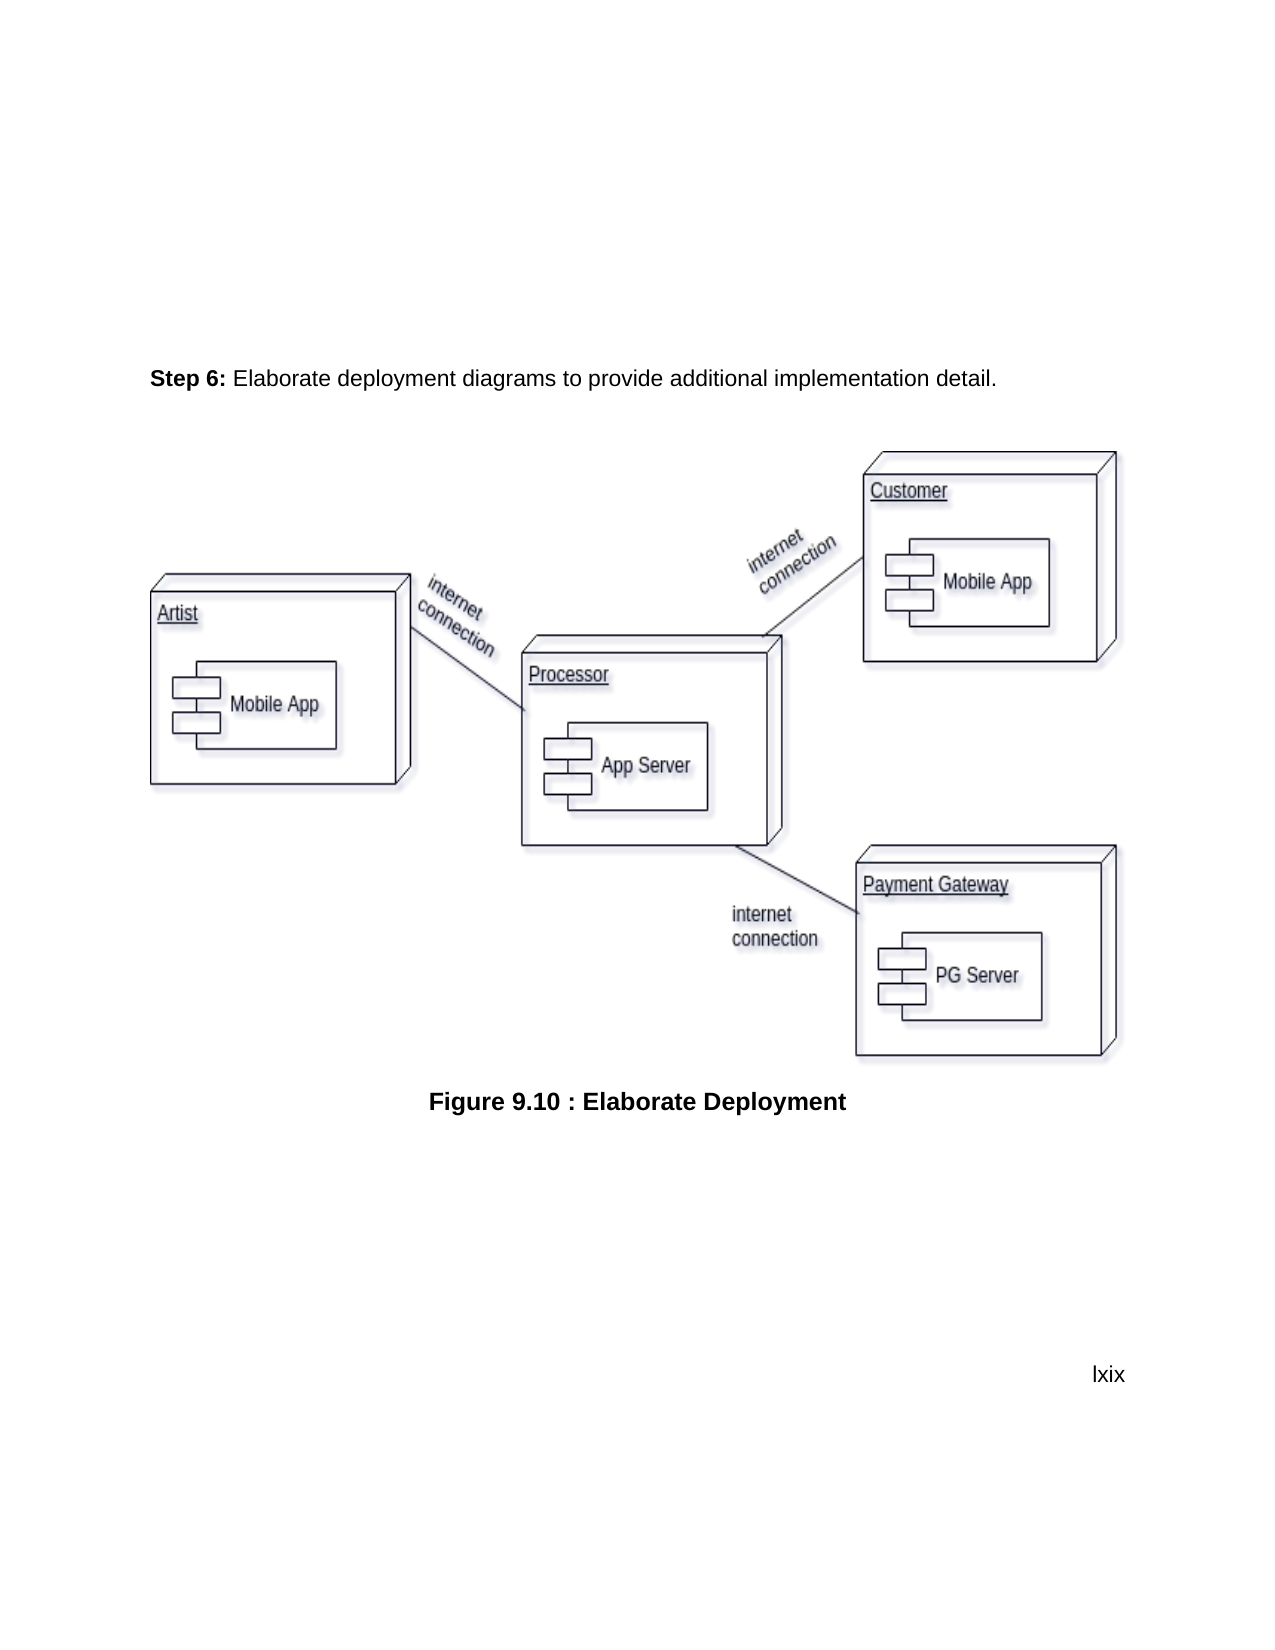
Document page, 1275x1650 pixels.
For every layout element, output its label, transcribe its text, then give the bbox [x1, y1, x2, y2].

text Step 6: Elaborate deployment diagrams to provide additional implementation detail. [150, 365, 1125, 391]
subtitle Figure 9.10 : Elaborate Deployment [150, 1087, 1125, 1116]
picture [150, 451, 1126, 1067]
